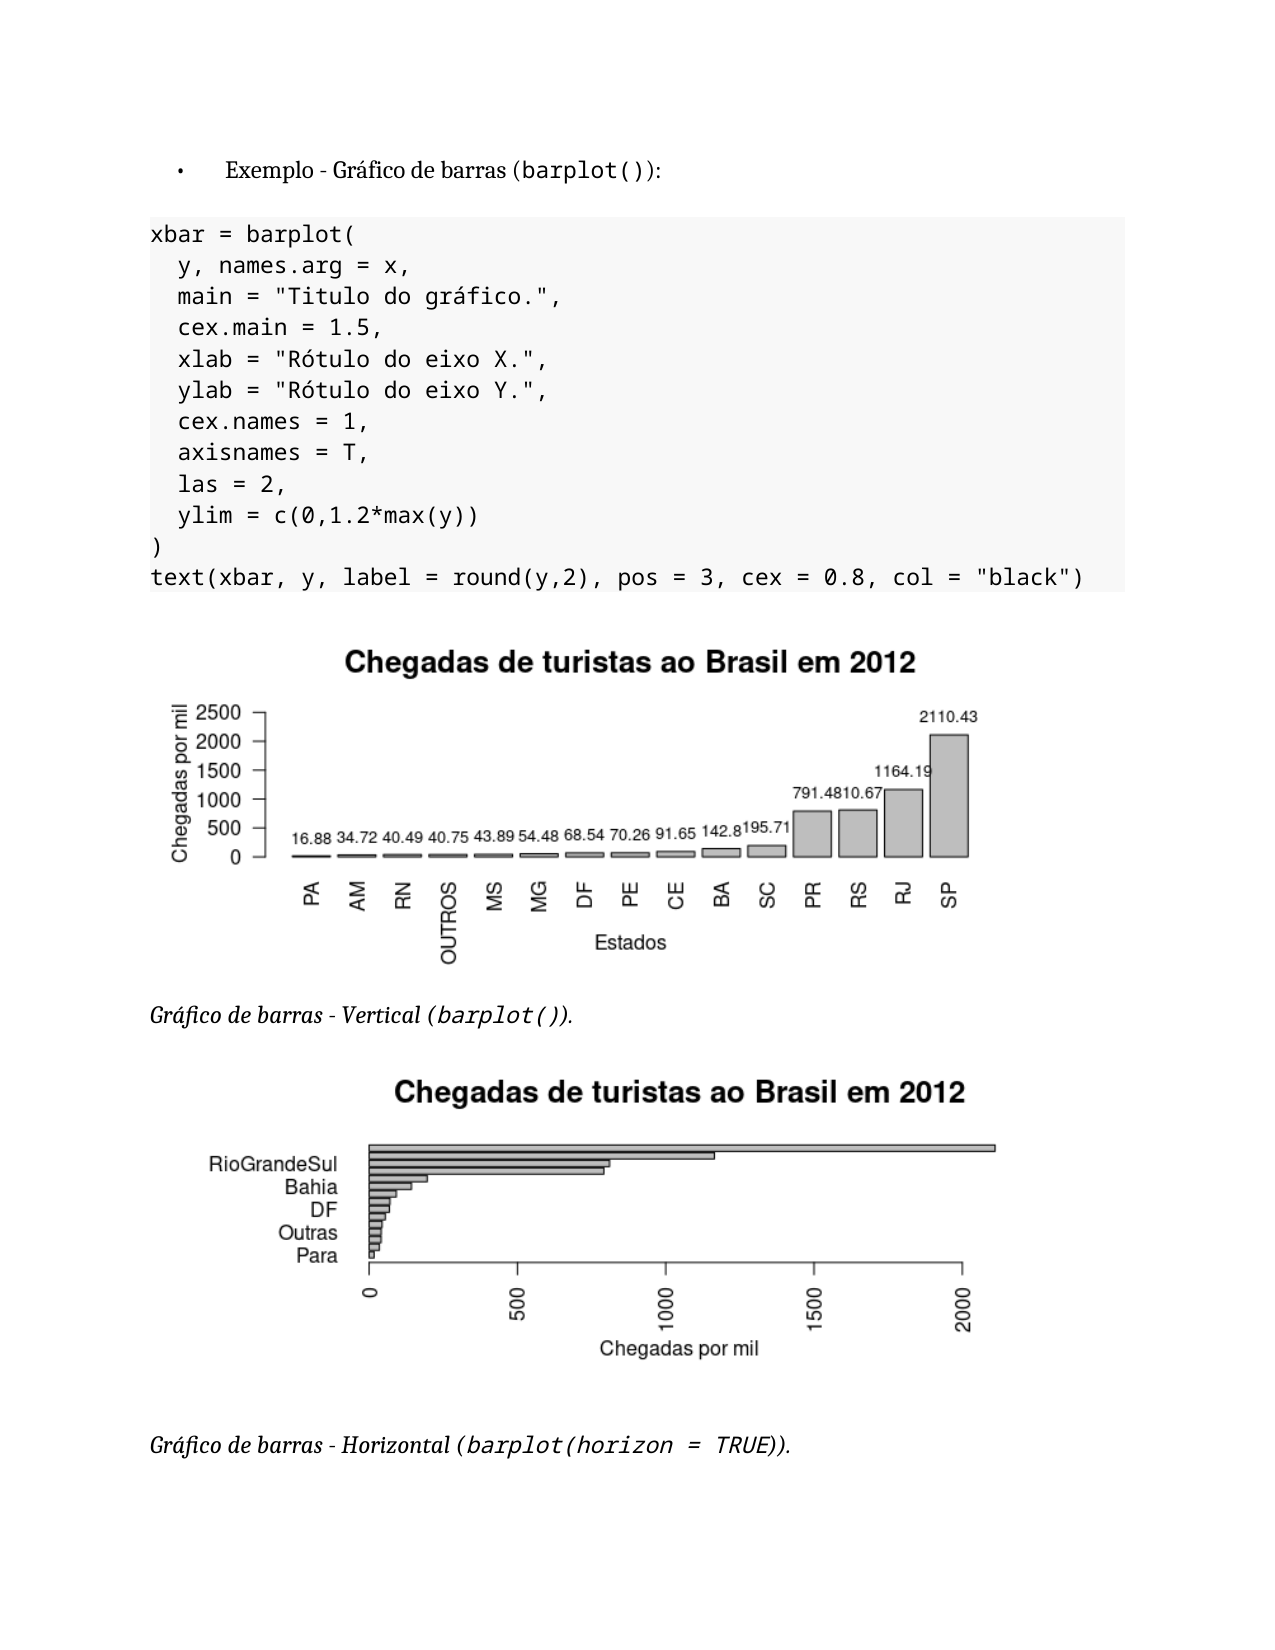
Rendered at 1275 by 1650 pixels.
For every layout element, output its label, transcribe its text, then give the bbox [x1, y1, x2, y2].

text Gráfico de barras - Horizontal (barplot(horizon = TRUE)). [150, 1429, 1125, 1460]
text Gráfico de barras - Vertical (barplot()). [150, 999, 1125, 1031]
text xbar = barplot( y, names.arg = x, main = "Titulo do gráfico.", cex.main = 1.5, xlab = "Rótulo do eixo X.", ylab = "Rótulo do eixo Y.", cex.names = 1, axisnames = T, las = 2, ylim = c(0,1.2*max(y)) ) text(xbar, y, label = round(y,2), pos = 3, cex = 0.8, col = "black") [150, 217, 1125, 592]
list Exemplo - Gráfico de barras (barplot()): [175, 154, 1125, 214]
picture [168, 1043, 1044, 1409]
picture [168, 613, 1044, 979]
